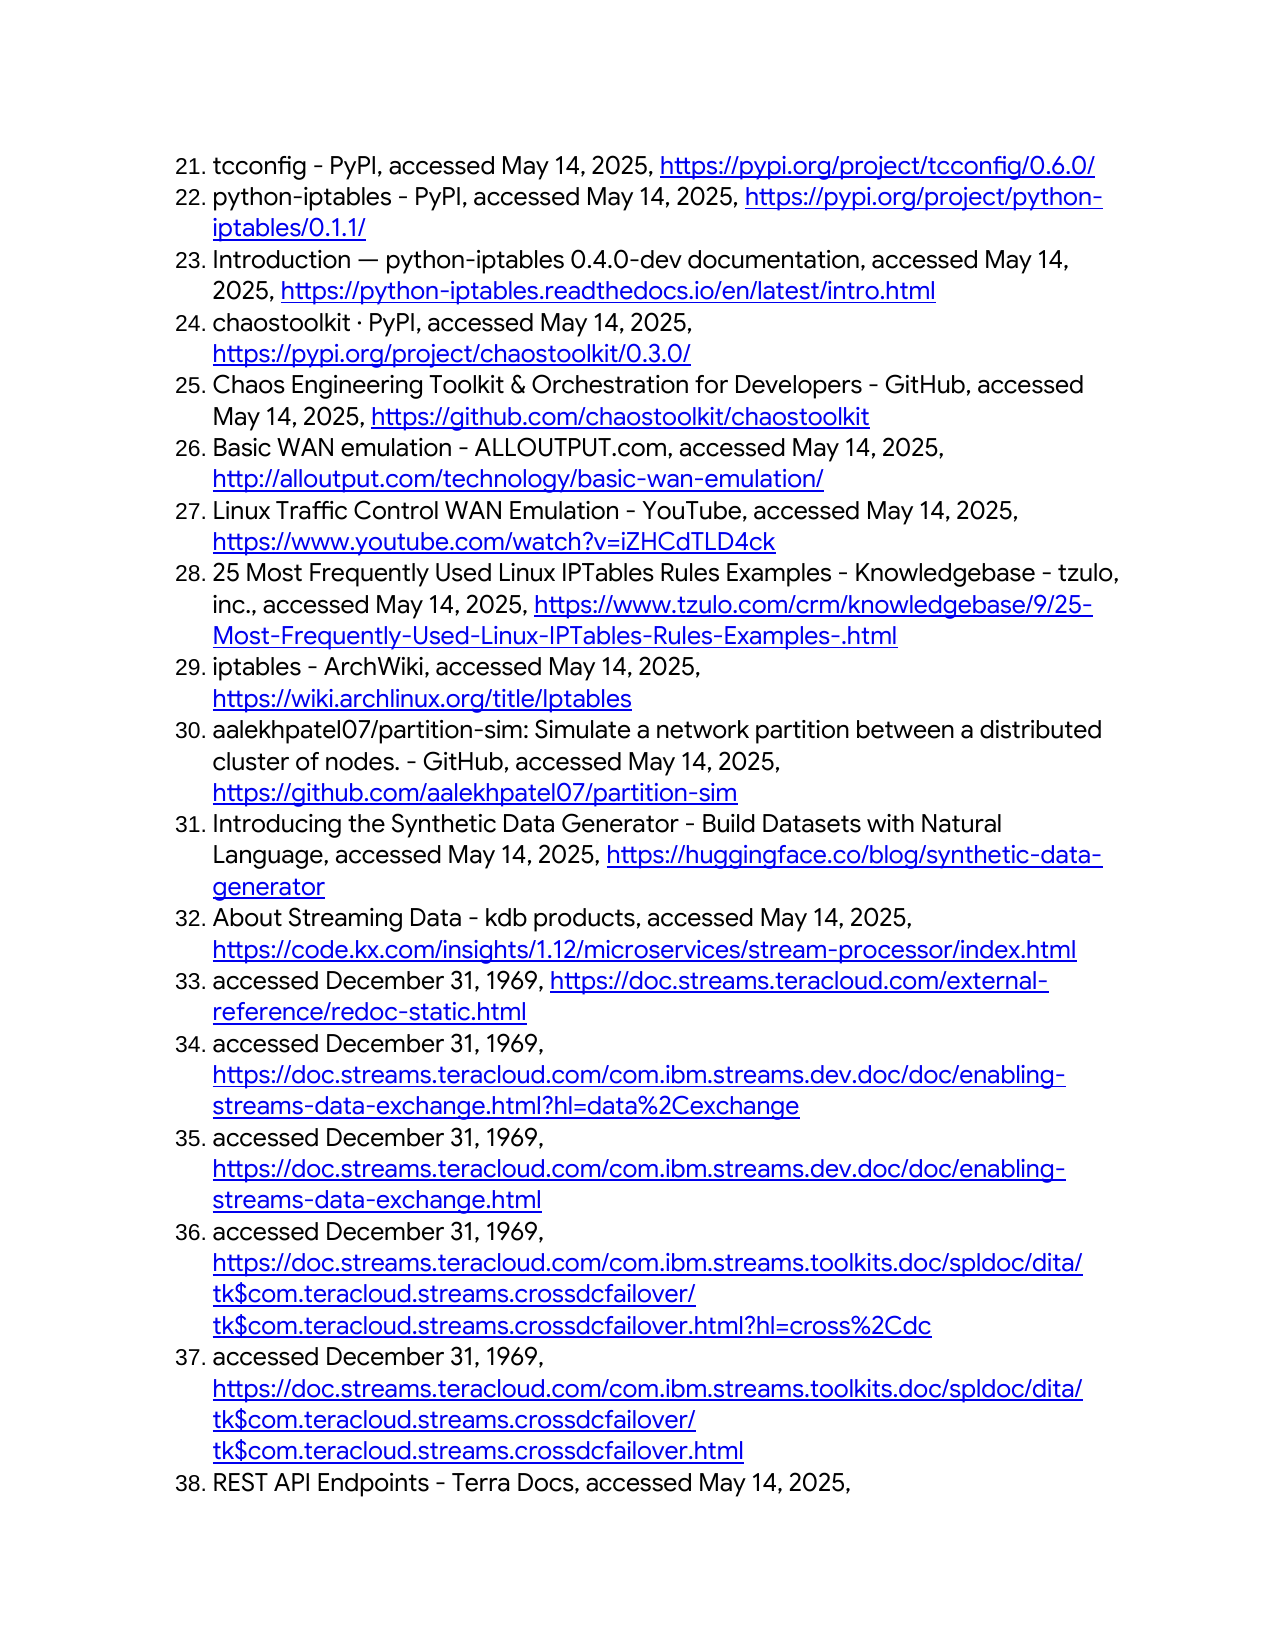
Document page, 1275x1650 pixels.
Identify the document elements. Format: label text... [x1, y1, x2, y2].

list python-iptables - PyPI, accessed May 14, 2025, https://pypi.org/project/python-iptables/0.1.1/ [175, 181, 1125, 244]
list accessed December 31, 1969, https://doc.streams.teracloud.com/com.ibm.streams.toolkits.doc/spldoc/dita/tk$com.teracloud.streams.crossdcfailover/tk$com.teracloud.streams.crossdcfailover.html?hl=cross%2Cdc [175, 1216, 1125, 1341]
list accessed December 31, 1969, https://doc.streams.teracloud.com/external-reference/redoc-static.html [175, 965, 1125, 1028]
list 25 Most Frequently Used Linux IPTables Rules Examples - Knowledgebase - tzulo, inc., accessed May 14, 2025, https://www.tzulo.com/crm/knowledgebase/9/25-Most-Frequently-Used-Linux-IPTables-Rules-Examples-.html [175, 558, 1125, 652]
list accessed December 31, 1969, https://doc.streams.teracloud.com/com.ibm.streams.toolkits.doc/spldoc/dita/tk$com.teracloud.streams.crossdcfailover/tk$com.teracloud.streams.crossdcfailover.html [175, 1341, 1125, 1467]
list accessed December 31, 1969, https://doc.streams.teracloud.com/com.ibm.streams.dev.doc/doc/enabling-streams-data-exchange.html [175, 1122, 1125, 1216]
list Introducing the Synthetic Data Generator - Build Datasets with Natural Language, accessed May 14, 2025, https://huggingface.co/blog/synthetic-data-generator [175, 808, 1125, 902]
list Linux Traffic Control WAN Emulation - YouTube, accessed May 14, 2025, https://www.youtube.com/watch?v=iZHCdTLD4ck [175, 495, 1125, 558]
list accessed December 31, 1969, https://doc.streams.teracloud.com/com.ibm.streams.dev.doc/doc/enabling-streams-data-exchange.html?hl=data%2Cexchange [175, 1028, 1125, 1122]
list tcconfig - PyPI, accessed May 14, 2025, https://pypi.org/project/tcconfig/0.6.0/ [175, 150, 1125, 181]
list iptables - ArchWiki, accessed May 14, 2025, https://wiki.archlinux.org/title/Iptables [175, 652, 1125, 714]
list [175, 1467, 1125, 1498]
list aalekhpatel07/partition-sim: Simulate a network partition between a distributed cluster of nodes. - GitHub, accessed May 14, 2025, https://github.com/aalekhpatel07/partition-sim [175, 714, 1125, 808]
list chaostoolkit · PyPI, accessed May 14, 2025, https://pypi.org/project/chaostoolkit/0.3.0/ [175, 307, 1125, 369]
list About Streaming Data - kdb products, accessed May 14, 2025, https://code.kx.com/insights/1.12/microservices/stream-processor/index.html [175, 902, 1125, 965]
list Basic WAN emulation - ALLOUTPUT.com, accessed May 14, 2025, http://alloutput.com/technology/basic-wan-emulation/ [175, 432, 1125, 495]
list Introduction — python-iptables 0.4.0-dev documentation, accessed May 14, 2025, https://python-iptables.readthedocs.io/en/latest/intro.html [175, 244, 1125, 307]
list Chaos Engineering Toolkit & Orchestration for Developers - GitHub, accessed May 14, 2025, https://github.com/chaostoolkit/chaostoolkit [175, 369, 1125, 432]
